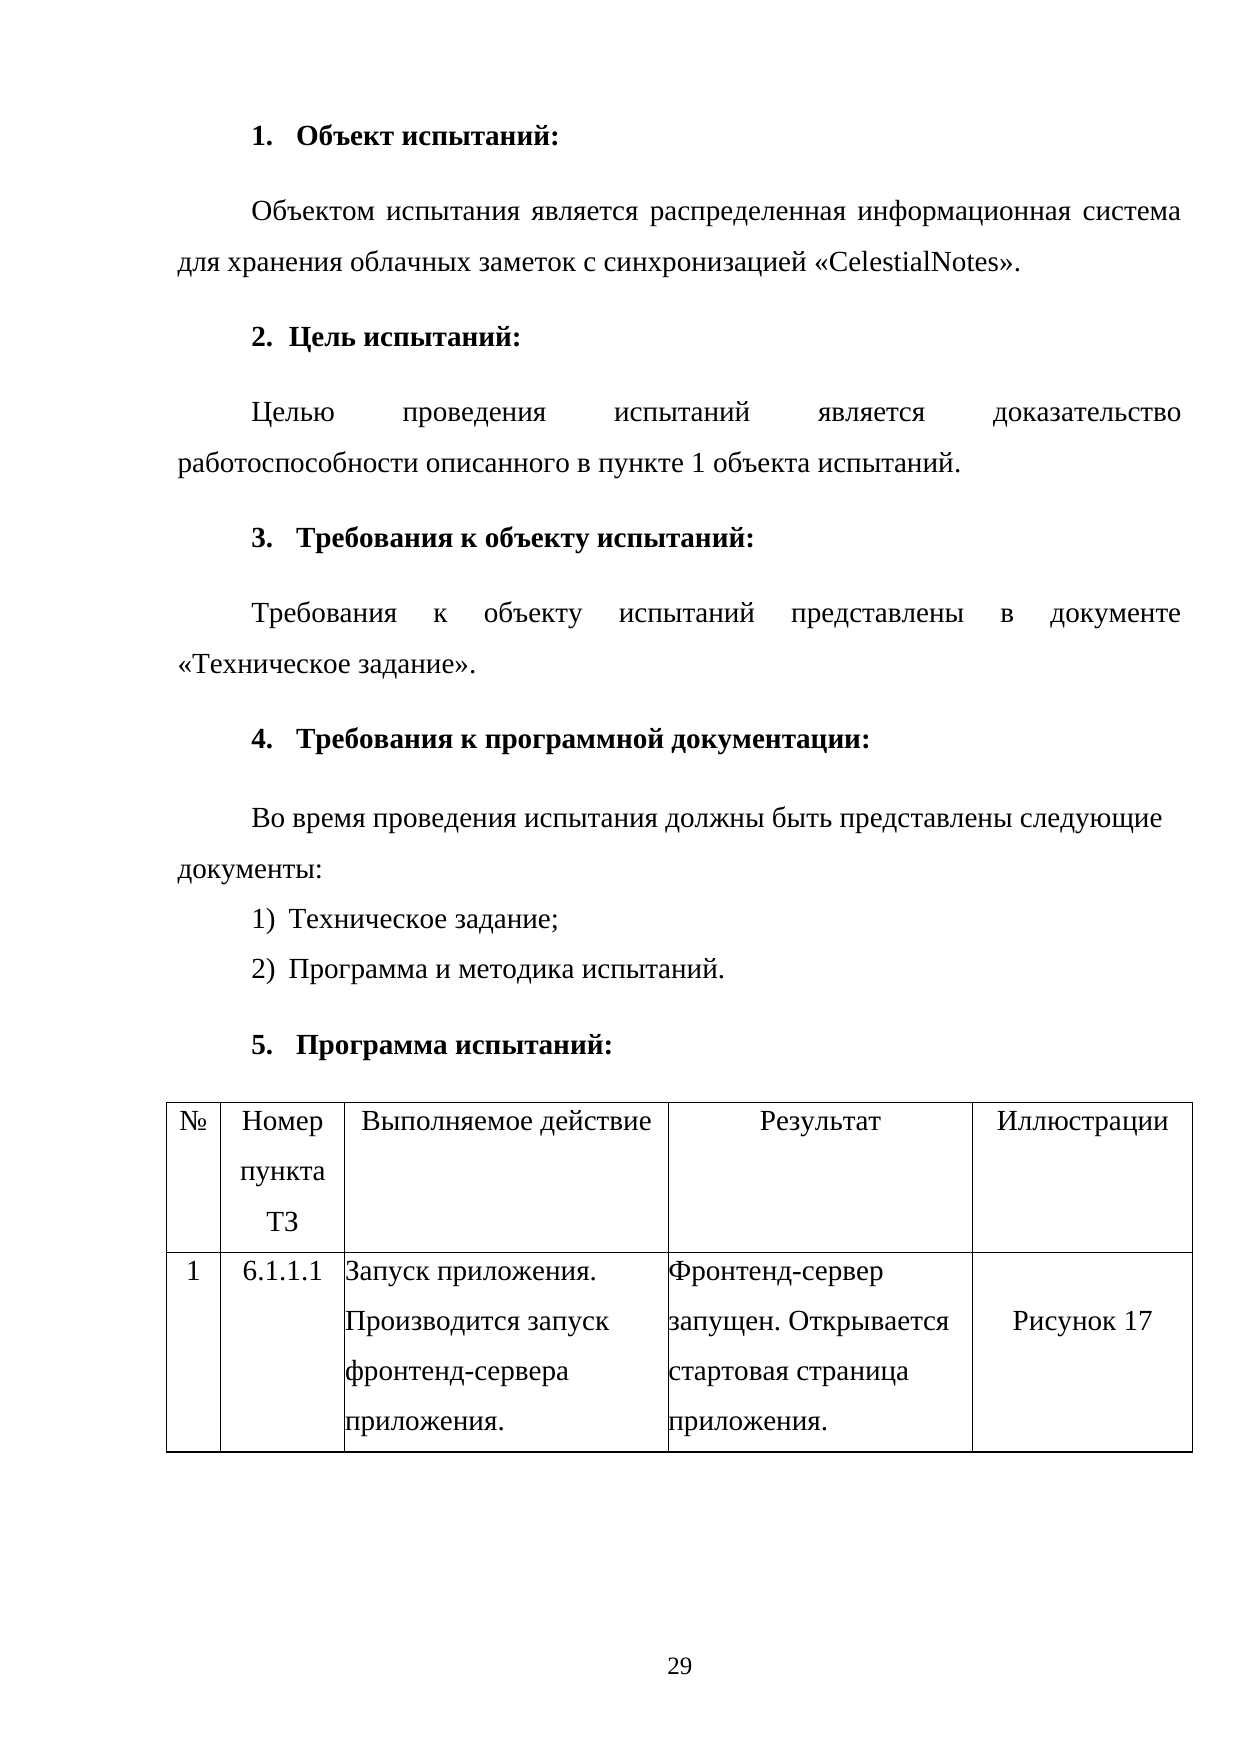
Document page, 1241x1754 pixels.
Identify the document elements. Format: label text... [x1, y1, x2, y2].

table_cell 1 [167, 1253, 220, 1451]
subtitle Требования к объекту испытаний: [251, 520, 1182, 554]
table_cell Запуск приложения. Производится запуск фронтенд-сервера приложения. [345, 1253, 668, 1451]
table_header Иллюстрации [973, 1103, 1192, 1252]
table_header № [167, 1103, 220, 1252]
text Целью проведения испытаний является доказательство работоспособности описанного в пункте 1 объекта испытаний. [177, 394, 1182, 478]
subtitle Программа испытаний: [251, 1027, 1182, 1060]
table_cell Рисунок 17 [973, 1253, 1192, 1451]
table_cell 6.1.1.1 [221, 1253, 344, 1451]
text Требования к объекту испытаний представлены в документе «Техническое задание». [177, 595, 1182, 679]
subtitle Требования к программной документации: [251, 721, 1182, 754]
list Программа и методика испытаний. [251, 951, 1182, 985]
subtitle Объект испытаний: [251, 118, 1182, 152]
list Техническое задание; [251, 901, 1182, 935]
subtitle Цель испытаний: [251, 319, 1182, 353]
table_header Номер пункта ТЗ [221, 1103, 344, 1252]
table_header Результат [669, 1103, 972, 1252]
text Объектом испытания является распределенная информационная система для хранения облачных заметок с синхронизацией «CelestialNotes». [177, 193, 1182, 277]
text Во время проведения испытания должны быть представлены следующие документы: [177, 801, 1182, 884]
table_cell Фронтенд-сервер запущен. Открывается стартовая страница приложения. [669, 1253, 972, 1451]
table_header Выполняемое действие [345, 1103, 668, 1252]
